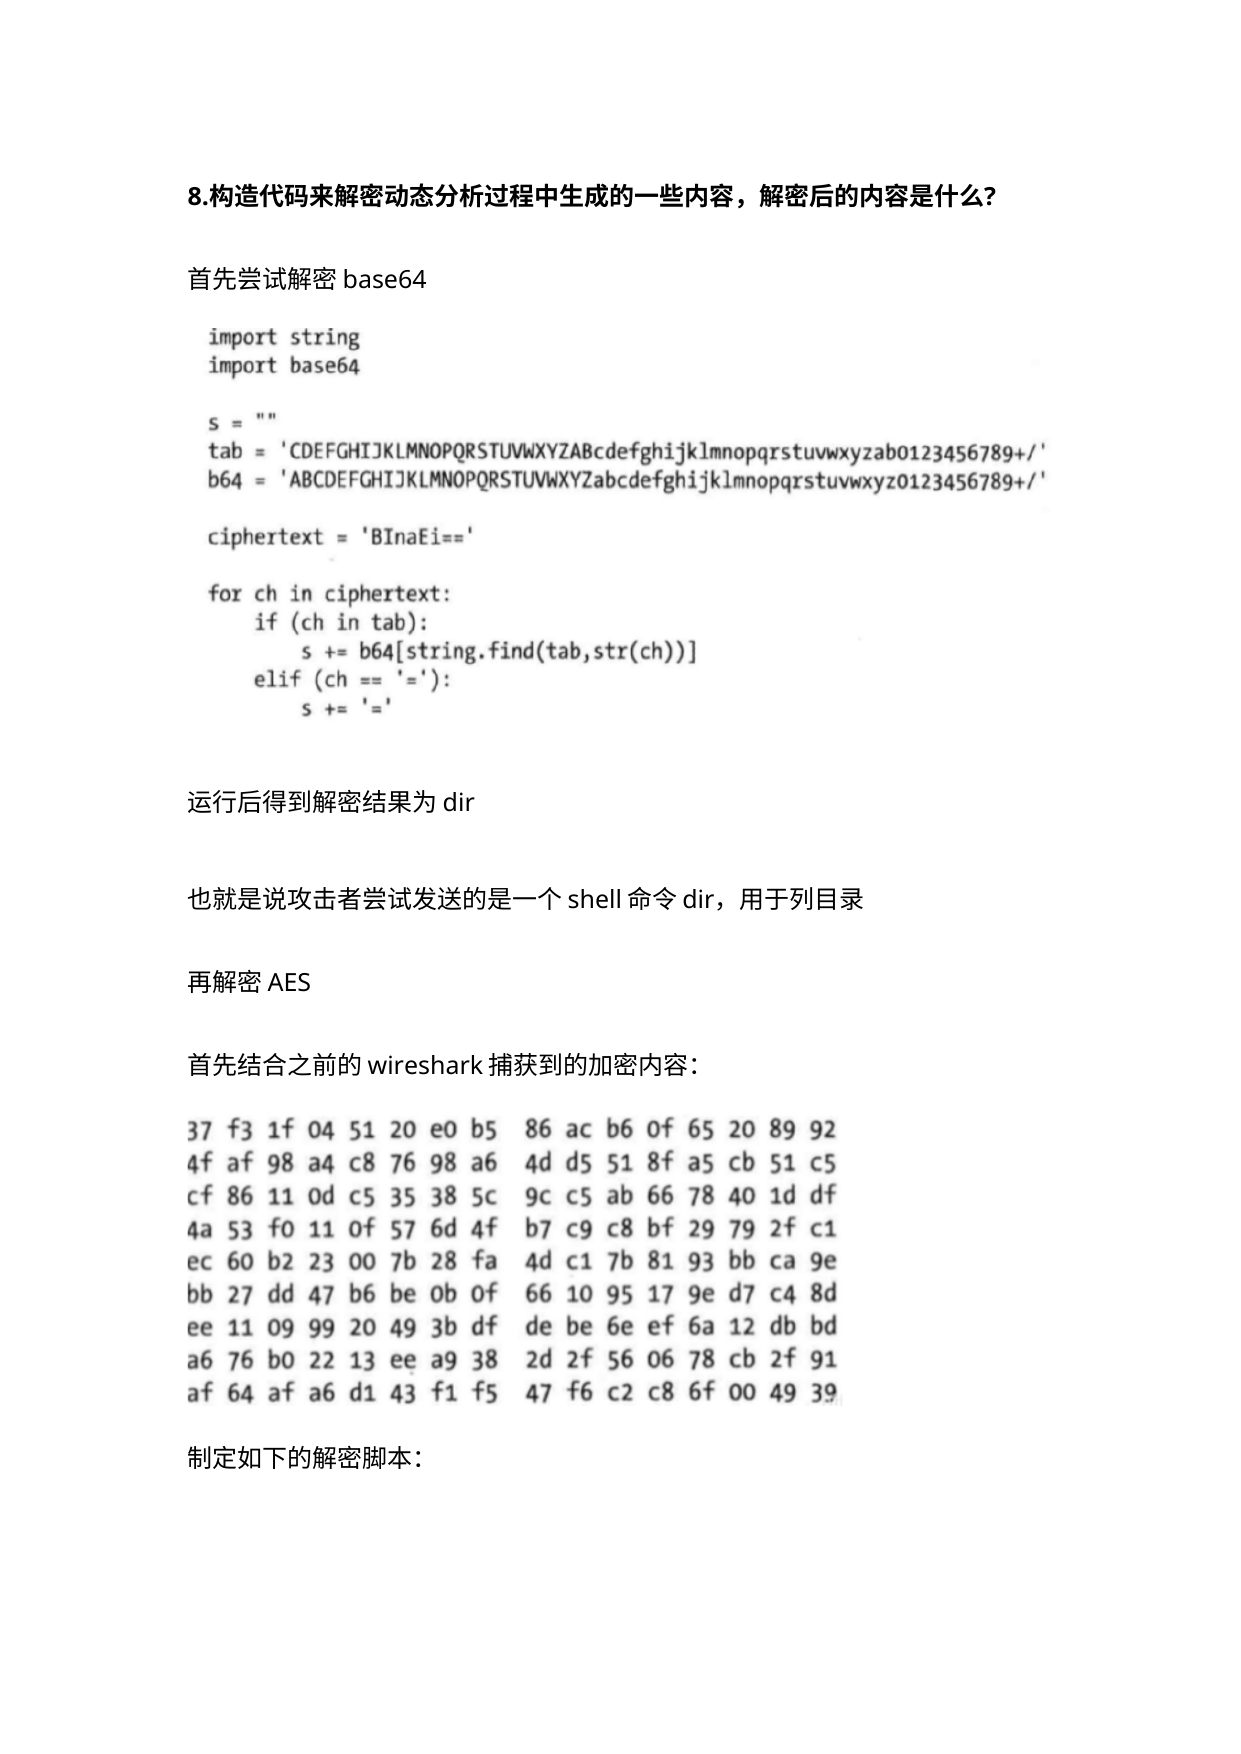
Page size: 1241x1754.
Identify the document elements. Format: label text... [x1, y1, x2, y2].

text 运行后得到解密结果为dir 也就是说攻击者尝试发送的是一个shell命令dir，用于列目录 [187, 768, 1053, 930]
picture [187, 328, 1053, 728]
text 首先尝试解密base64 [187, 245, 1053, 310]
text 再解密AES [187, 948, 1053, 1013]
text 首先结合之前的wireshark捕获到的加密内容： [187, 1031, 1053, 1096]
text 8.构造代码来解密动态分析过程中生成的一些内容，解密后的内容是什么? [187, 162, 1053, 227]
text 制定如下的解密脚本： [187, 1424, 1053, 1489]
picture [187, 1114, 843, 1406]
